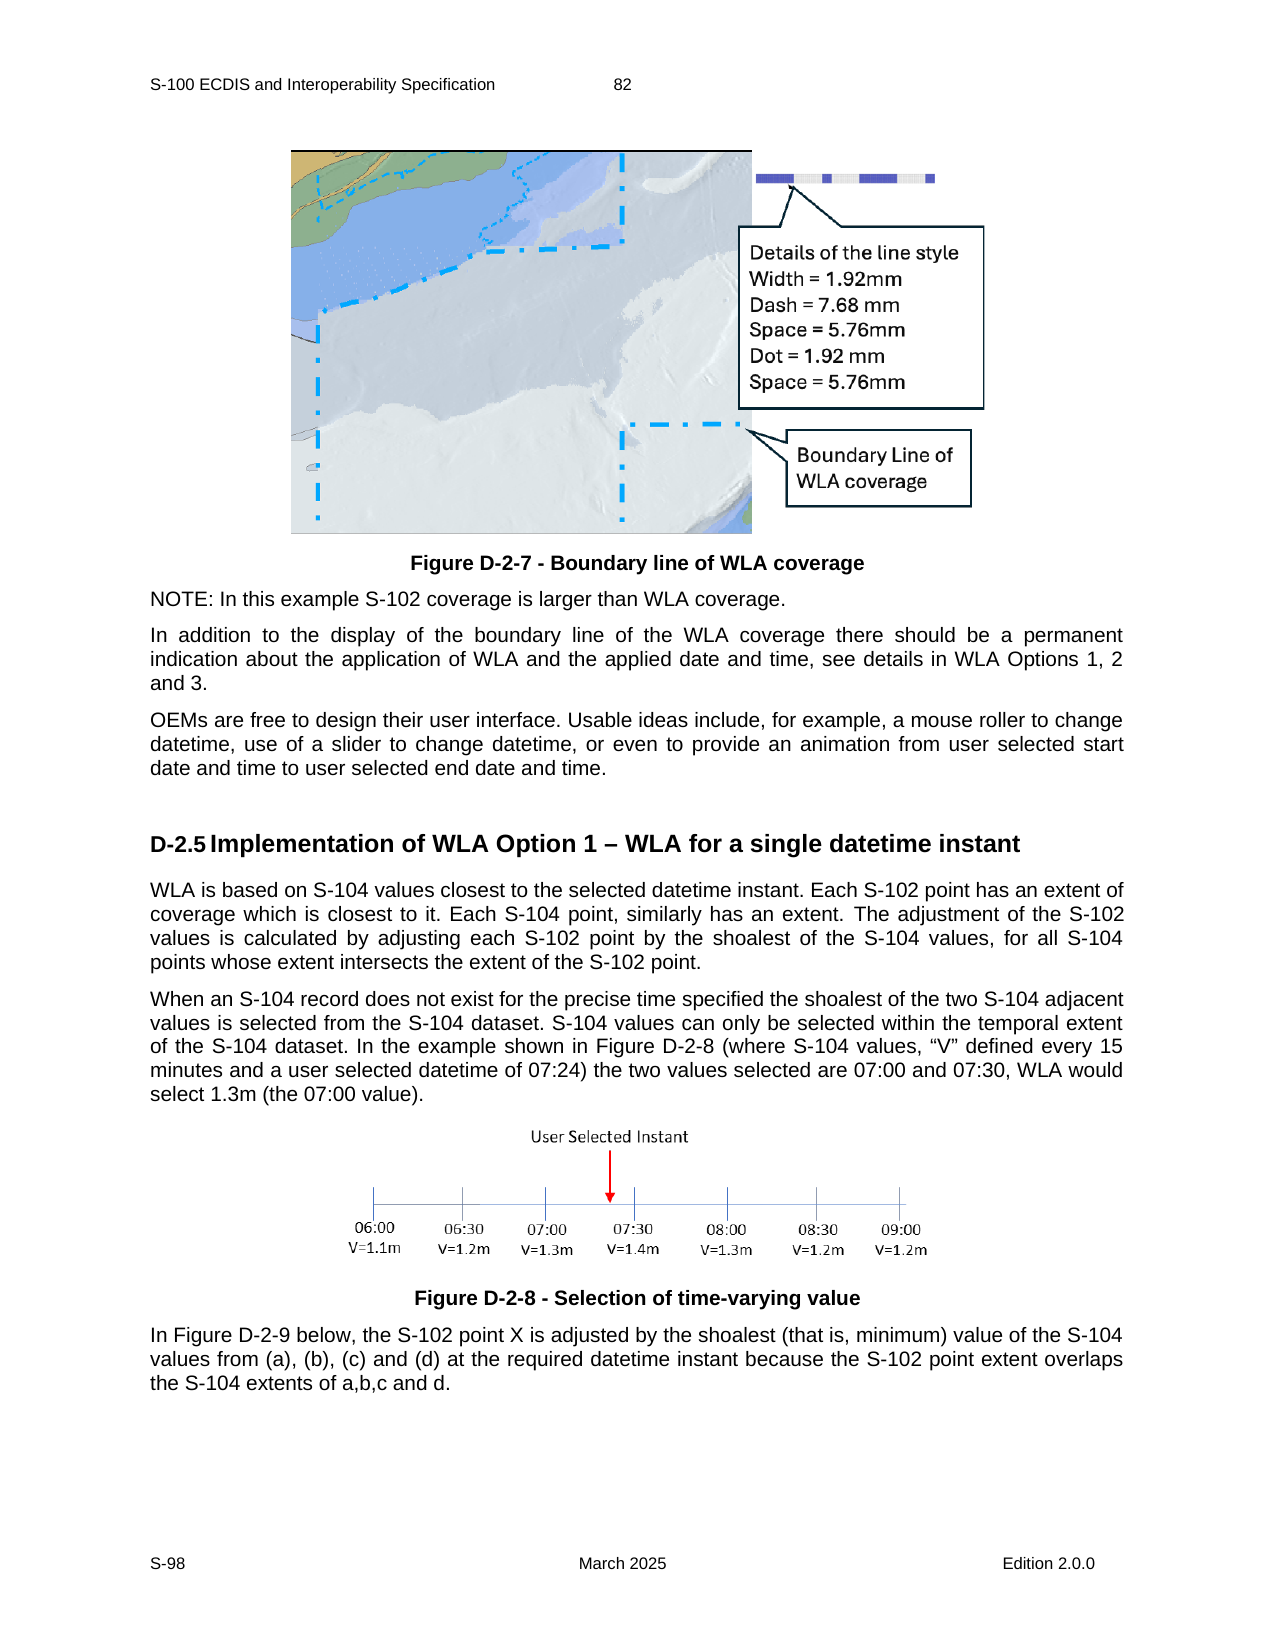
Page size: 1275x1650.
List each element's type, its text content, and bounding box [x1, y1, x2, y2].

picture [336, 1118, 939, 1270]
text When an S-104 record does not exist for the precise time specified the shoalest of the two S-104 adjacent values is selected from the S-104 dataset. S-104 values can only be selected within the temporal extent of the S-104 dataset. In the example shown in Figure D-2-8 (where S-104 values, “V” defined every 15 minutes and a user selected datetime of 07:24) the two values selected are 07:00 and 07:30, WLA would select 1.3m (the 07:00 value). [150, 986, 1125, 1106]
text In addition to the display of the boundary line of the WLA coverage there should be a permanent indication about the application of WLA and the applied date and time, see details in WLA Options 1, 2 and 3. [150, 623, 1125, 695]
text WLA is based on S-104 values closest to the selected datetime instant. Each S-102 point has an extent of coverage which is closest to it. Each S-104 point, similarly has an extent. The adjustment of the S-102 values is calculated by adjusting each S-102 point by the shoalest of the S-104 values, for all S-104 points whose extent intersects the extent of the S-102 point. [150, 878, 1125, 974]
picture [741, 191, 982, 406]
text Figure D-2-7 - Boundary line of WLA coverage [150, 550, 1125, 574]
text Figure D-2-8 - Selection of time-varying value [150, 1286, 1125, 1310]
text OEMs are free to design their user interface. Usable ideas include, for example, a mouse roller to change datetime, use of a slider to change datetime, or even to provide an animation from user selected start date and time to user selected end date and time. [150, 708, 1125, 779]
text In Figure D-2-9 below, the S-102 point X is adjusted by the shoalest (that is, minimum) value of the S-104 values from (a), (b), (c) and (d) at the required datetime instant because the S-102 point extent overlaps the S-104 extents of a,b,c and d. [150, 1322, 1125, 1394]
picture [290, 150, 985, 534]
text NOTE: In this example S-102 coverage is larger than WLA coverage. [150, 587, 1125, 611]
subtitle Implementation of WLA Option 1 – WLA for a single datetime instant [150, 828, 1125, 857]
